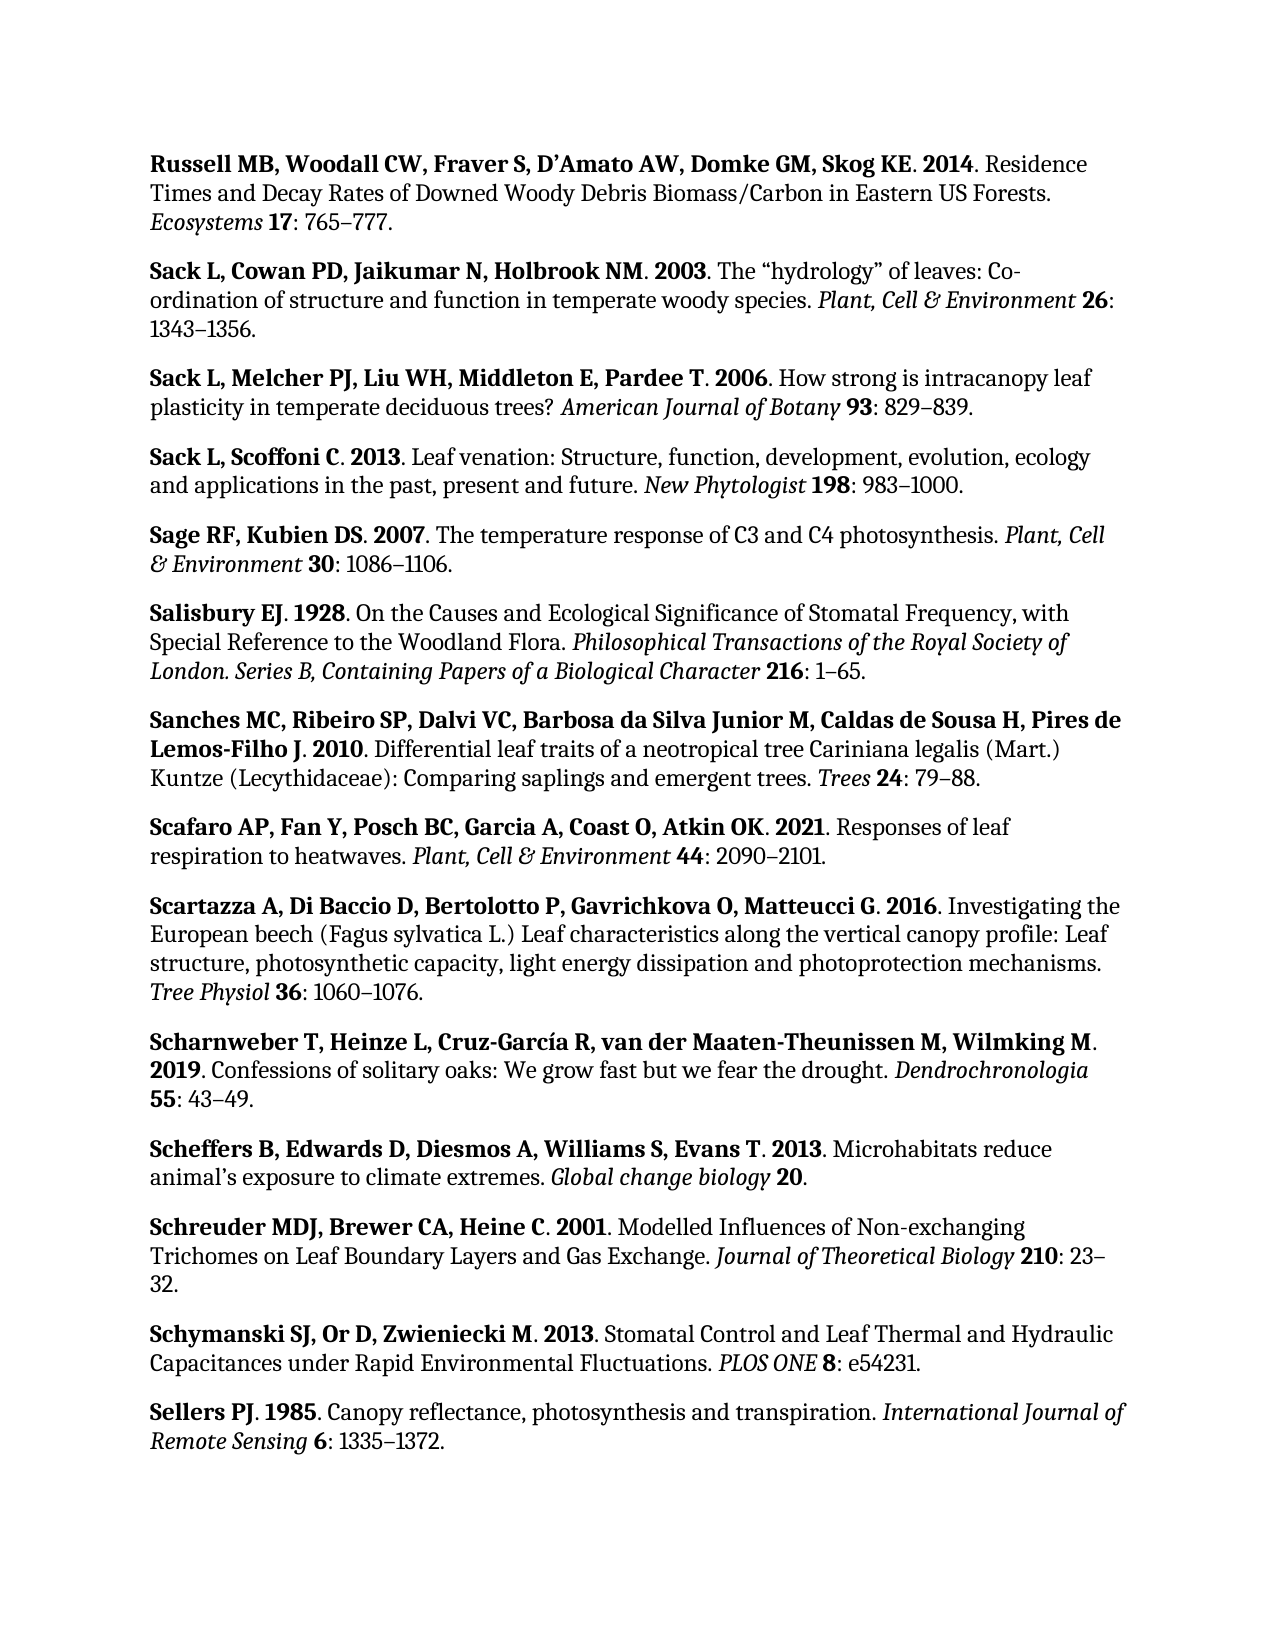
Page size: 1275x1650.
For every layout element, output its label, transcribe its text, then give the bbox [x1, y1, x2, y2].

text Sack L, Scoffoni C. 2013. Leaf venation: Structure, function, development, evolution, ecology and applications in the past, present and future. New Phytologist 198: 983–1000. [150, 442, 1125, 500]
text Scafaro AP, Fan Y, Posch BC, Garcia A, Coast O, Atkin OK. 2021. Responses of leaf respiration to heatwaves. Plant, Cell & Environment 44: 2090–2101. [150, 813, 1125, 871]
text Sack L, Melcher PJ, Liu WH, Middleton E, Pardee T. 2006. How strong is intracanopy leaf plasticity in temperate deciduous trees? American Journal of Botany 93: 829–839. [150, 364, 1125, 422]
text Scharnweber T, Heinze L, Cruz-García R, van der Maaten-Theunissen M, Wilmking M. 2019. Confessions of solitary oaks: We grow fast but we fear the drought. Dendrochronologia 55: 43–49. [150, 1027, 1125, 1114]
text Sage RF, Kubien DS. 2007. The temperature response of C3 and C4 photosynthesis. Plant, Cell & Environment 30: 1086–1106. [150, 521, 1125, 578]
text Scheffers B, Edwards D, Diesmos A, Williams S, Evans T. 2013. Microhabitats reduce animal’s exposure to climate extremes. Global change biology 20. [150, 1134, 1125, 1192]
text Sellers PJ. 1985. Canopy reflectance, photosynthesis and transpiration. International Journal of Remote Sensing 6: 1335–1372. [150, 1398, 1125, 1456]
text Schymanski SJ, Or D, Zwieniecki M. 2013. Stomatal Control and Leaf Thermal and Hydraulic Capacitances under Rapid Environmental Fluctuations. PLOS ONE 8: e54231. [150, 1320, 1125, 1377]
text Sack L, Cowan PD, Jaikumar N, Holbrook NM. 2003. The “hydrology” of leaves: Co-ordination of structure and function in temperate woody species. Plant, Cell & Environment 26: 1343–1356. [150, 257, 1125, 343]
text Sanches MC, Ribeiro SP, Dalvi VC, Barbosa da Silva Junior M, Caldas de Sousa H, Pires de Lemos-Filho J. 2010. Differential leaf traits of a neotropical tree Cariniana legalis (Mart.) Kuntze (Lecythidaceae): Comparing saplings and emergent trees. Trees 24: 79–88. [150, 706, 1125, 792]
text Russell MB, Woodall CW, Fraver S, D’Amato AW, Domke GM, Skog KE. 2014. Residence Times and Decay Rates of Downed Woody Debris Biomass/Carbon in Eastern US Forests. Ecosystems 17: 765–777. [150, 150, 1125, 236]
text Salisbury EJ. 1928. On the Causes and Ecological Significance of Stomatal Frequency, with Special Reference to the Woodland Flora. Philosophical Transactions of the Royal Society of London. Series B, Containing Papers of a Biological Character 216: 1–65. [150, 599, 1125, 685]
text Scartazza A, Di Baccio D, Bertolotto P, Gavrichkova O, Matteucci G. 2016. Investigating the European beech (Fagus sylvatica L.) Leaf characteristics along the vertical canopy profile: Leaf structure, photosynthetic capacity, light energy dissipation and photoprotection mechanisms. Tree Physiol 36: 1060–1076. [150, 892, 1125, 1007]
text Schreuder MDJ, Brewer CA, Heine C. 2001. Modelled Influences of Non-exchanging Trichomes on Leaf Boundary Layers and Gas Exchange. Journal of Theoretical Biology 210: 23–32. [150, 1213, 1125, 1299]
